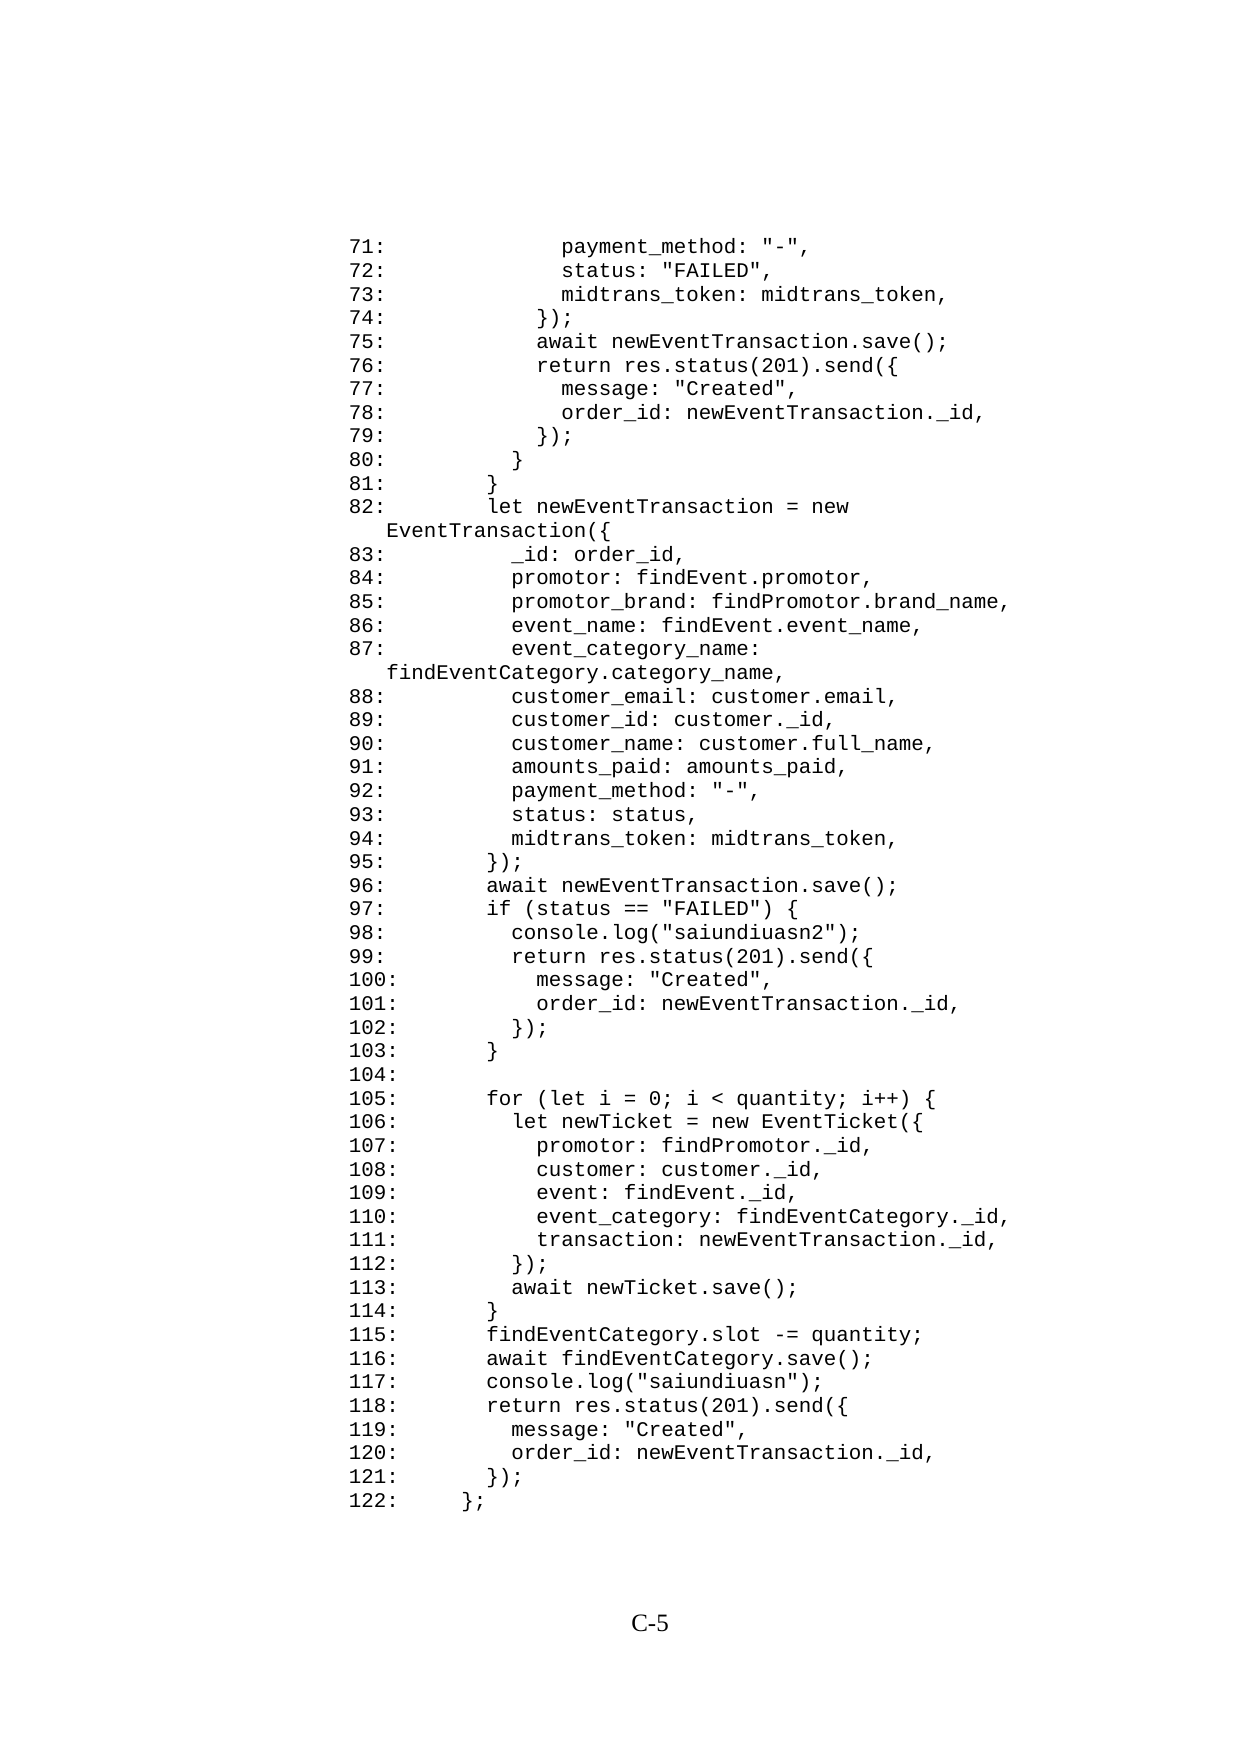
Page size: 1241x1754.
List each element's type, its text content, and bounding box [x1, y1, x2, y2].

list customer: customer._id, [349, 1158, 1063, 1182]
list console.log("saiundiuasn"); [349, 1371, 1063, 1395]
list }); [349, 307, 1063, 331]
list amounts_paid: amounts_paid, [349, 757, 1063, 780]
list await newEventTransaction.save(); [349, 875, 1063, 898]
list promotor: findEvent.promotor, [349, 567, 1063, 591]
list }); [349, 1253, 1063, 1277]
list await findEventCategory.save(); [349, 1348, 1063, 1371]
list let newTicket = new EventTicket({ [349, 1111, 1063, 1135]
list return res.status(201).send({ [349, 946, 1063, 969]
list message: "Created", [349, 1419, 1063, 1442]
list midtrans_token: midtrans_token, [349, 284, 1063, 307]
list } [349, 1300, 1063, 1324]
list order_id: newEventTransaction._id, [349, 993, 1063, 1017]
list if (status == "FAILED") { [349, 898, 1063, 922]
list console.log("saiundiuasn2"); [349, 922, 1063, 946]
list }); [349, 1466, 1063, 1489]
list return res.status(201).send({ [349, 1395, 1063, 1419]
list customer_email: customer.email, [349, 686, 1063, 709]
list transaction: newEventTransaction._id, [349, 1229, 1063, 1253]
list for (let i = 0; i < quantity; i++) { [349, 1088, 1063, 1111]
list order_id: newEventTransaction._id, [349, 1442, 1063, 1466]
list customer_id: customer._id, [349, 709, 1063, 733]
list return res.status(201).send({ [349, 354, 1063, 378]
list payment_method: "-", [349, 780, 1063, 804]
list message: "Created", [349, 378, 1063, 402]
list promotor_brand: findPromotor.brand_name, [349, 591, 1063, 615]
list status: status, [349, 804, 1063, 827]
list status: "FAILED", [349, 260, 1063, 284]
list payment_method: "-", [349, 236, 1063, 260]
list } [349, 449, 1063, 473]
list event_category_name: findEventCategory.category_name, [349, 638, 1063, 686]
list findEventCategory.slot -= quantity; [349, 1324, 1063, 1348]
list _id: order_id, [349, 544, 1063, 567]
list midtrans_token: midtrans_token, [349, 827, 1063, 851]
list message: "Created", [349, 969, 1063, 993]
list customer_name: customer.full_name, [349, 733, 1063, 757]
list }); [349, 851, 1063, 875]
list } [349, 473, 1063, 496]
list let newEventTransaction = new EventTransaction({ [349, 496, 1063, 544]
list event: findEvent._id, [349, 1182, 1063, 1206]
list }); [349, 426, 1063, 449]
list event_category: findEventCategory._id, [349, 1206, 1063, 1229]
list order_id: newEventTransaction._id, [349, 402, 1063, 426]
list }; [349, 1489, 1063, 1513]
list promotor: findPromotor._id, [349, 1135, 1063, 1158]
list await newEventTransaction.save(); [349, 331, 1063, 354]
list await newTicket.save(); [349, 1277, 1063, 1300]
list event_name: findEvent.event_name, [349, 615, 1063, 638]
list }); [349, 1017, 1063, 1040]
list } [349, 1040, 1063, 1064]
